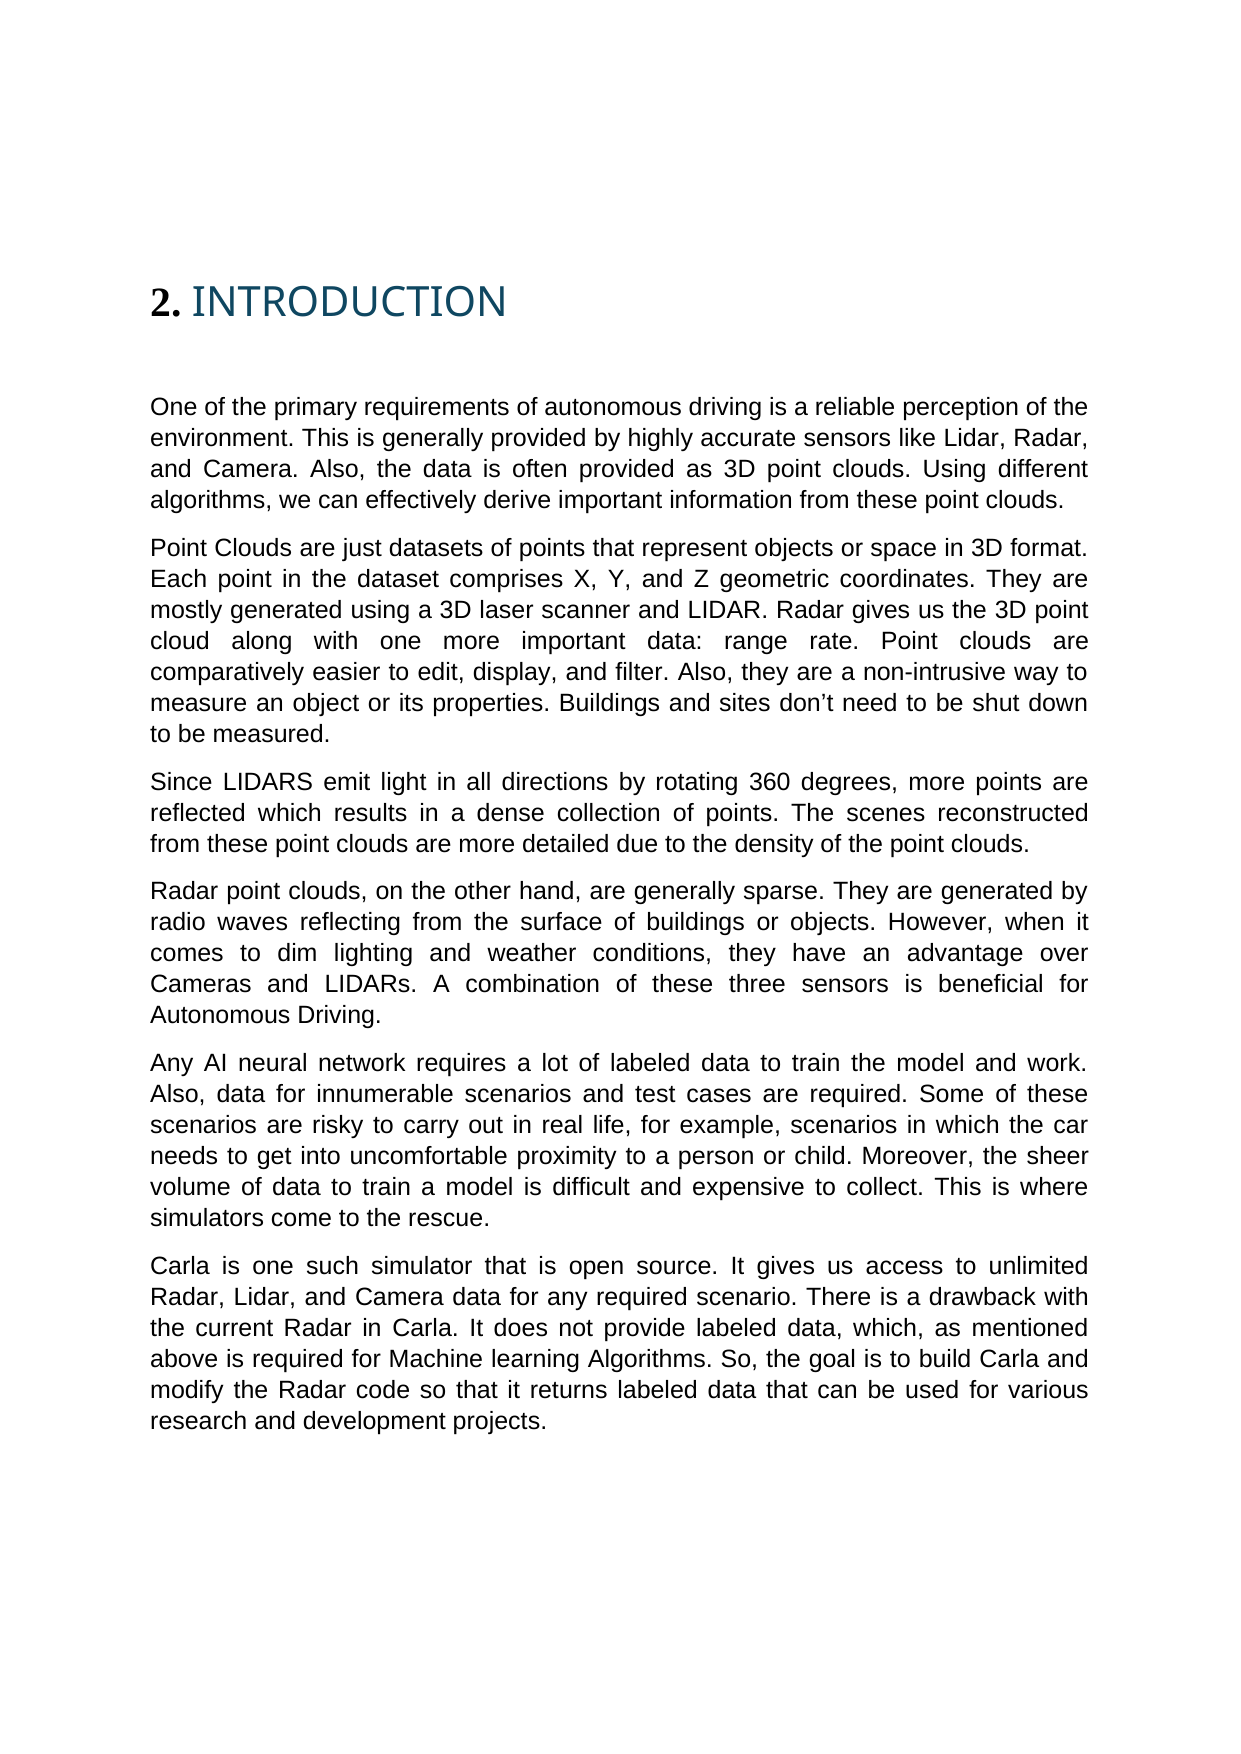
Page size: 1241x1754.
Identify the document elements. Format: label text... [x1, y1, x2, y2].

text One of the primary requirements of autonomous driving is a reliable perception of the environment. This is generally provided by highly accurate sensors like Lidar, Radar, and Camera. Also, the data is often provided as 3D point clouds. Using different algorithms, we can effectively derive important information from these point clouds. [150, 392, 1090, 513]
subtitle INTRODUCTION [150, 272, 1090, 328]
text Carla is one such simulator that is open source. It gives us access to unlimited Radar, Lidar, and Camera data for any required scenario. There is a drawback with the current Radar in Carla. It does not provide labeled data, which, as mentioned above is required for Machine learning Algorithms. So, the goal is to build Carla and modify the Radar code so that it returns labeled data that can be used for various research and development projects. [150, 1251, 1090, 1435]
text Radar point clouds, on the other hand, are generally sparse. They are generated by radio waves reflecting from the surface of buildings or objects. However, when it comes to dim lighting and weather conditions, they have an advantage over Cameras and LIDARs. A combination of these three sensors is beneficial for Autonomous Driving. [150, 876, 1090, 1029]
text Point Clouds are just datasets of points that represent objects or space in 3D format. Each point in the dataset comprises X, Y, and Z geometric coordinates. They are mostly generated using a 3D laser scanner and LIDAR. Radar gives us the 3D point cloud along with one more important data: range rate. Point clouds are comparatively easier to edit, display, and filter. Also, they are a non-intrusive way to measure an object or its properties. Buildings and sites don’t need to be shut down to be measured. [150, 532, 1090, 747]
text Since LIDARS emit light in all directions by rotating 360 degrees, more points are reflected which results in a dense collection of points. The scenes reconstructed from these point clouds are more detailed due to the density of the point clouds. [150, 766, 1090, 857]
text Any AI neural network requires a lot of labeled data to train the model and work. Also, data for innumerable scenarios and test cases are required. Some of these scenarios are risky to carry out in real life, for example, scenarios in which the car needs to get into uncomfortable proximity to a person or child. Moreover, the sheer volume of data to train a model is difficult and expensive to collect. This is where simulators come to the rescue. [150, 1048, 1090, 1232]
